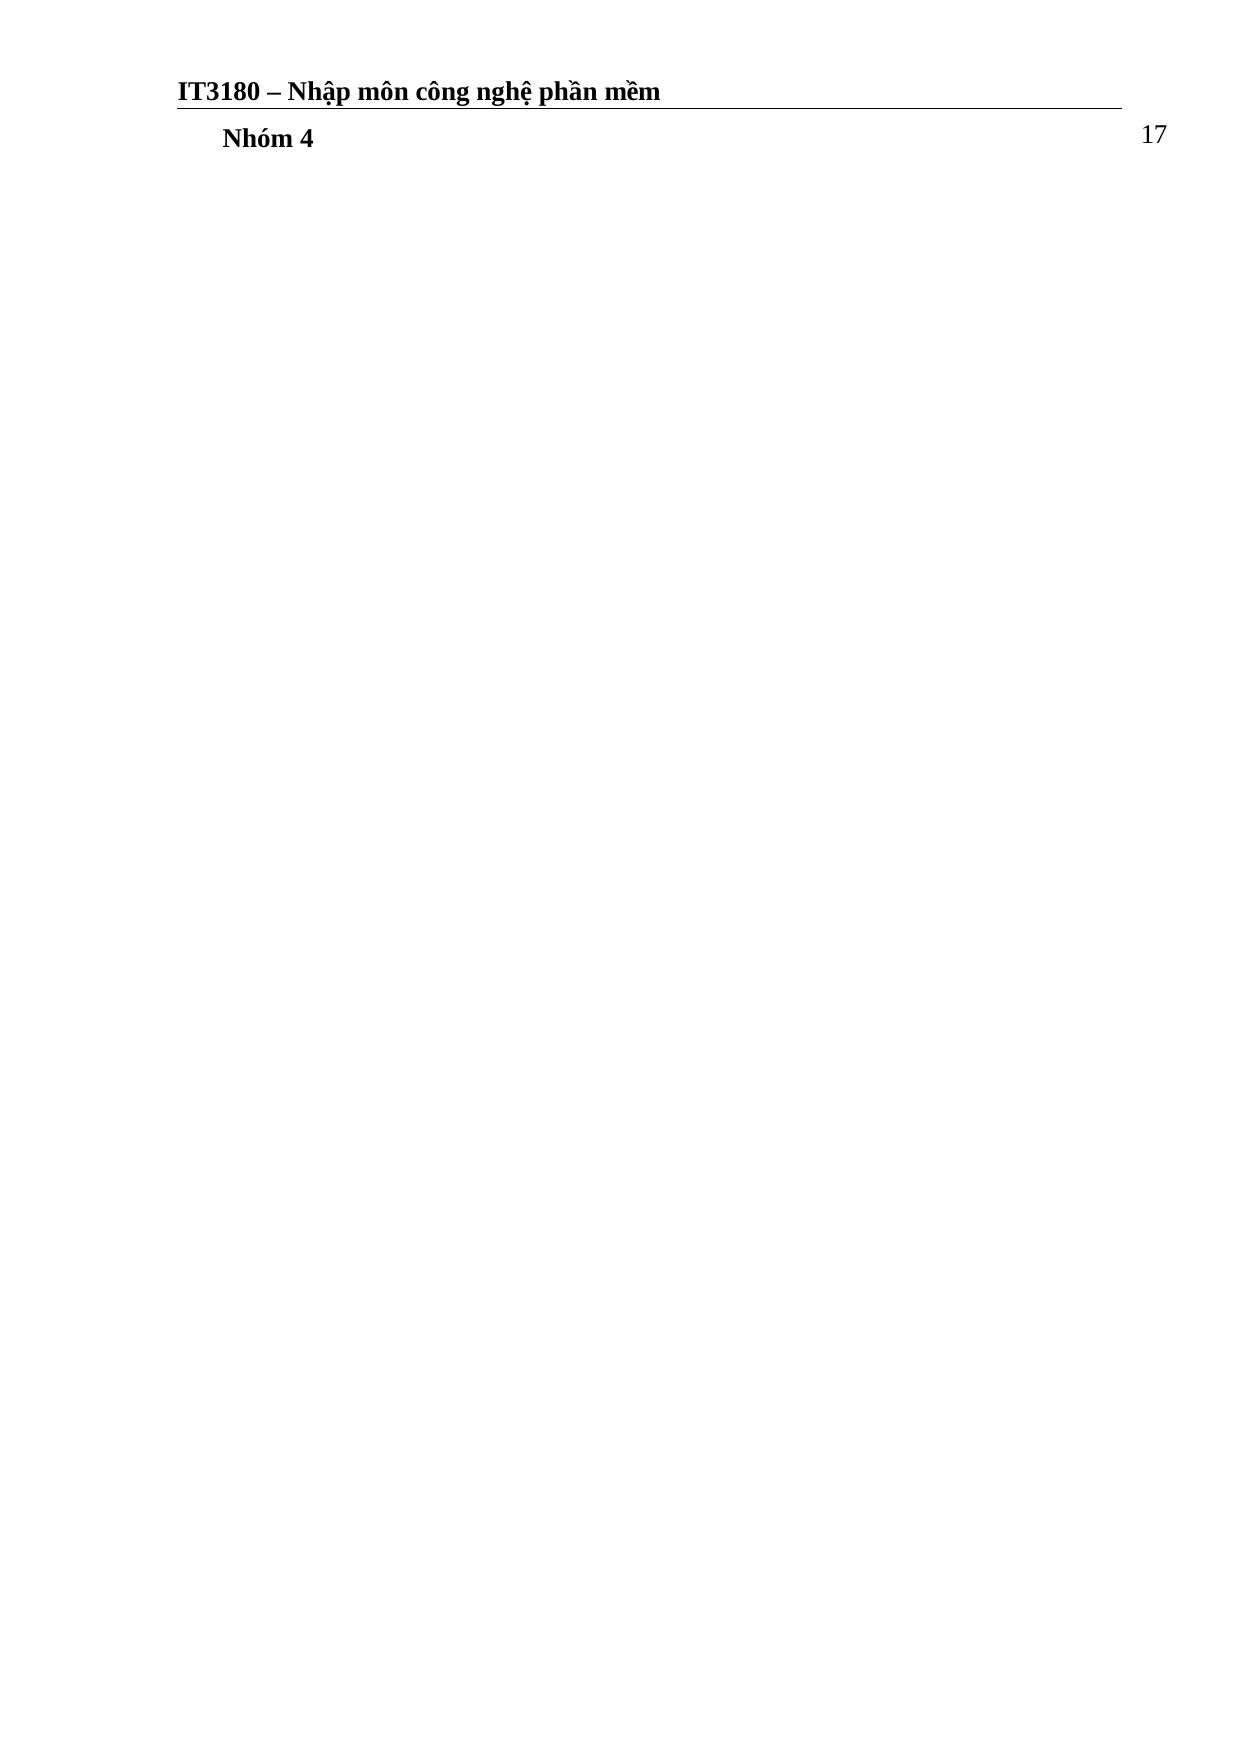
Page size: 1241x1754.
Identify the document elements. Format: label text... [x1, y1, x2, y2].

text Nhóm 4 17 [222, 118, 1152, 153]
